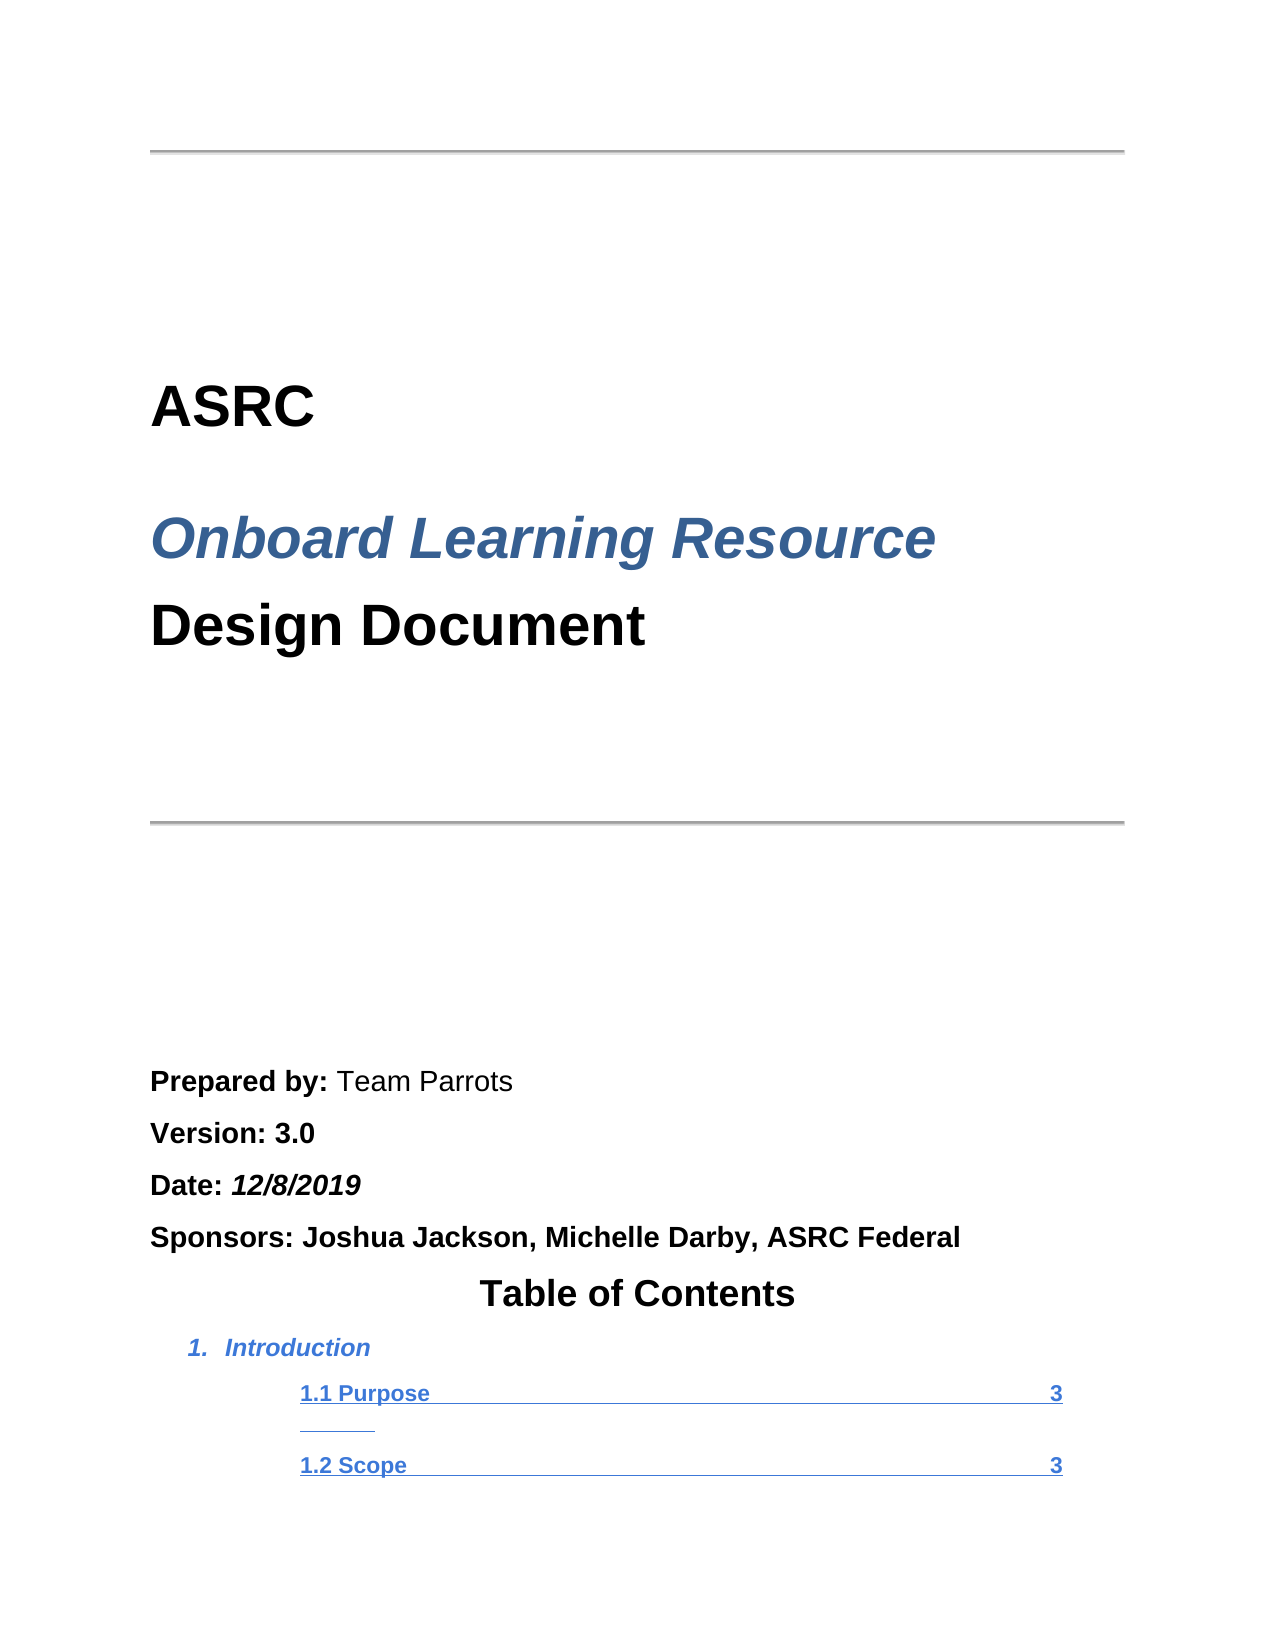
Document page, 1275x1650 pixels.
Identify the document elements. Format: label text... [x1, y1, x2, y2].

text 1.2 Scope 3 [300, 1452, 1125, 1478]
text Table of Contents [150, 1272, 1125, 1315]
text Version: 3.0 [150, 1116, 1125, 1149]
text Onboard Learning Resource [150, 503, 1125, 571]
text ASRC [150, 372, 1125, 439]
picture [150, 821, 1125, 826]
text Sponsors: Joshua Jackson, Michelle Darby, ASRC Federal [150, 1220, 1125, 1253]
text Date: 12/8/2019 [150, 1168, 1125, 1201]
text Prepared by: Team Parrots [150, 1064, 1125, 1098]
text 1.1 Purpose 3 [300, 1380, 1125, 1434]
picture [150, 150, 1125, 155]
text Design Document [150, 591, 1125, 658]
list Introduction [187, 1333, 1125, 1362]
